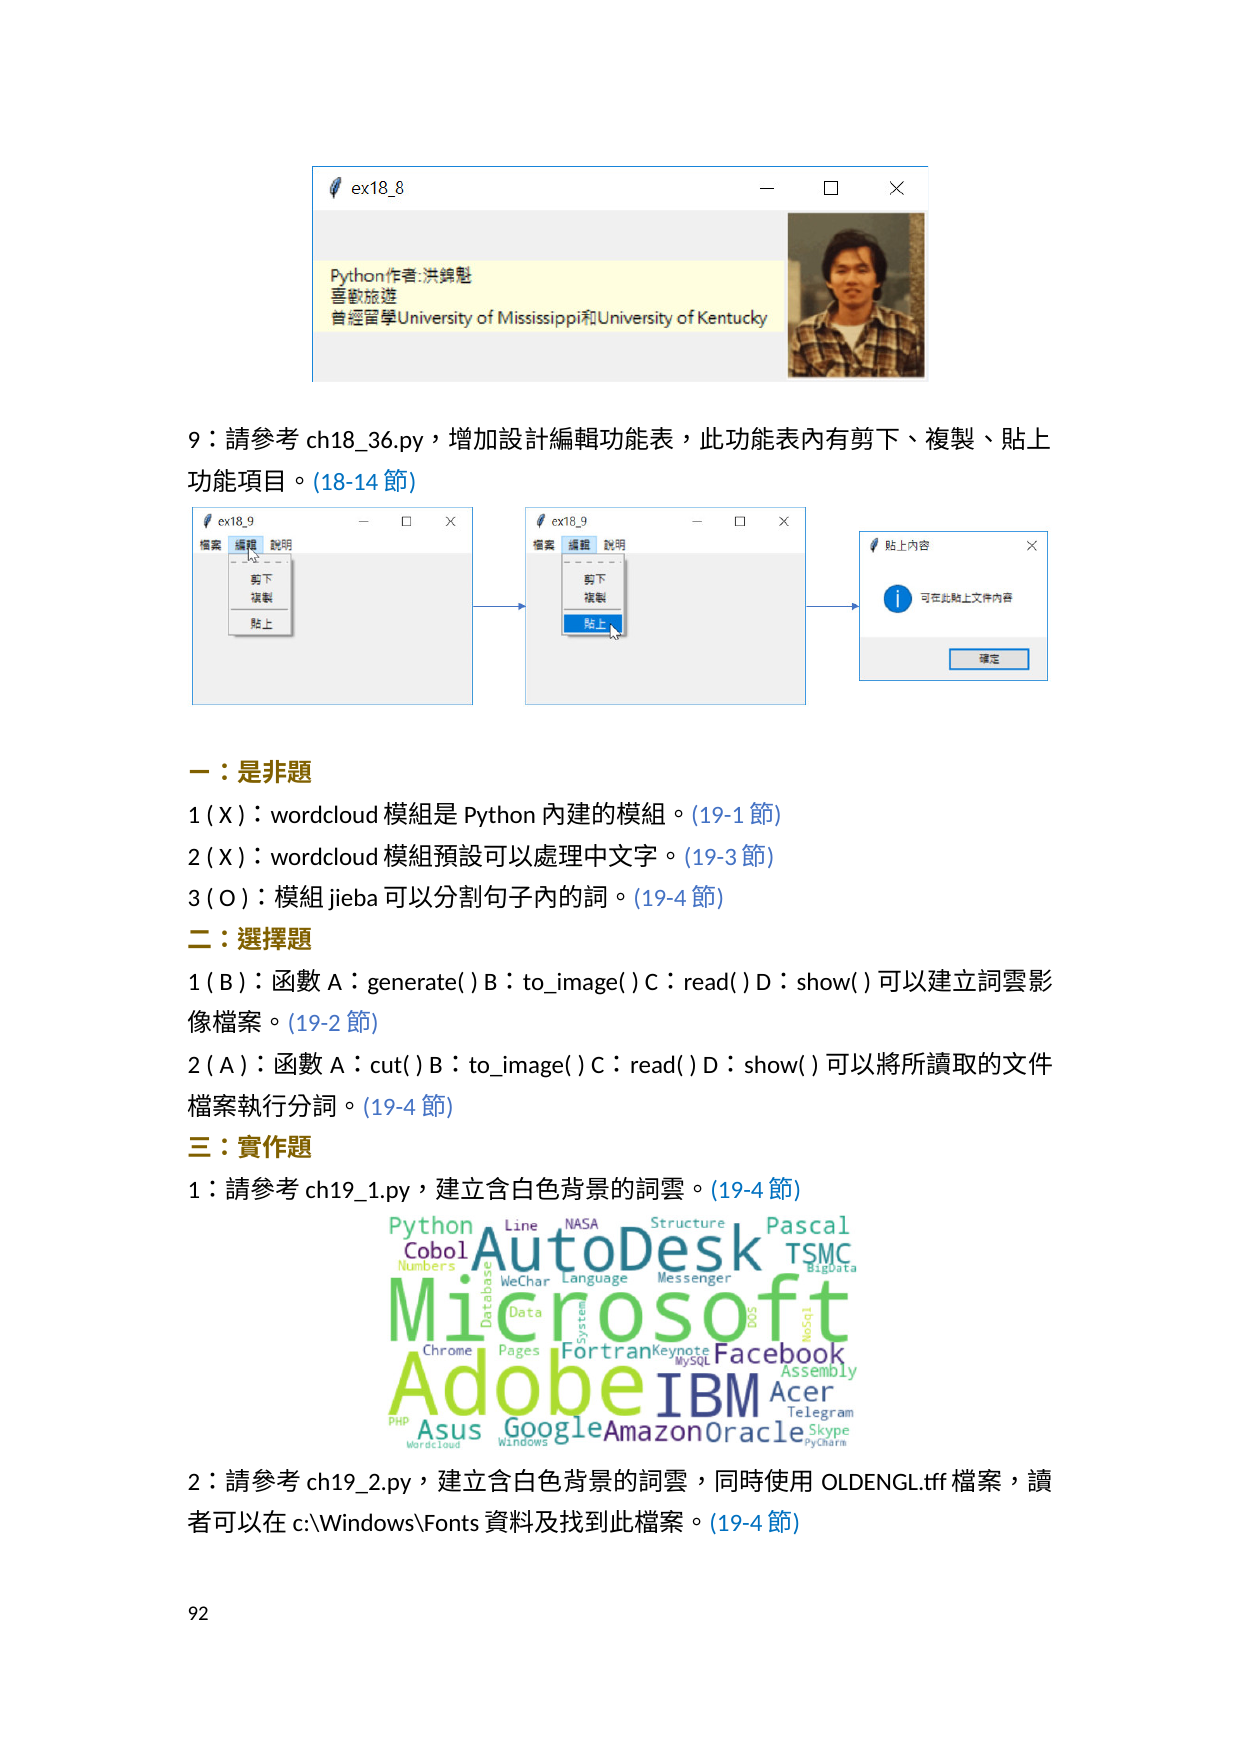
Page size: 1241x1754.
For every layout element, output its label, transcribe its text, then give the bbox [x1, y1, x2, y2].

text 2 ( A )：函數 A：cut( ) B：to_image( ) C：read( ) D：show( ) 可以將所讀取的文件檔案執行分詞。(19-4節) [187, 1042, 1053, 1125]
text 1：請參考ch19_1.py，建立含白色背景的詞雲。(19-4節) [187, 1167, 1053, 1208]
text 3 ( O )：模組jieba可以分割句子內的詞。(19-4節) [187, 875, 1053, 917]
text 2 ( X )：wordcloud模組預設可以處理中文字。(19-3節) [187, 833, 1053, 875]
text 1 ( B )：函數 A：generate( ) B：to_image( ) C：read( ) D：show( ) 可以建立詞雲影像檔案。(19-2節) [187, 958, 1053, 1042]
text 三：實作題 [187, 1125, 1053, 1167]
picture [187, 500, 1052, 708]
text 二：選擇題 [187, 917, 1053, 958]
text ㄧ：是非題 [187, 750, 1053, 792]
picture [380, 1208, 860, 1454]
picture [312, 166, 929, 382]
text 9：請參考ch18_36.py，增加設計編輯功能表，此功能表內有剪下、複製、貼上功能項目。(18-14節) [187, 417, 1053, 500]
text 1 ( X )：wordcloud模組是Python內建的模組。(19-1節) [187, 792, 1053, 833]
text 2：請參考ch19_2.py，建立含白色背景的詞雲，同時使用OLDENGL.tff檔案，讀者可以在c:\Windows\Fonts資料及找到此檔案。(19-4節) [187, 1458, 1053, 1542]
